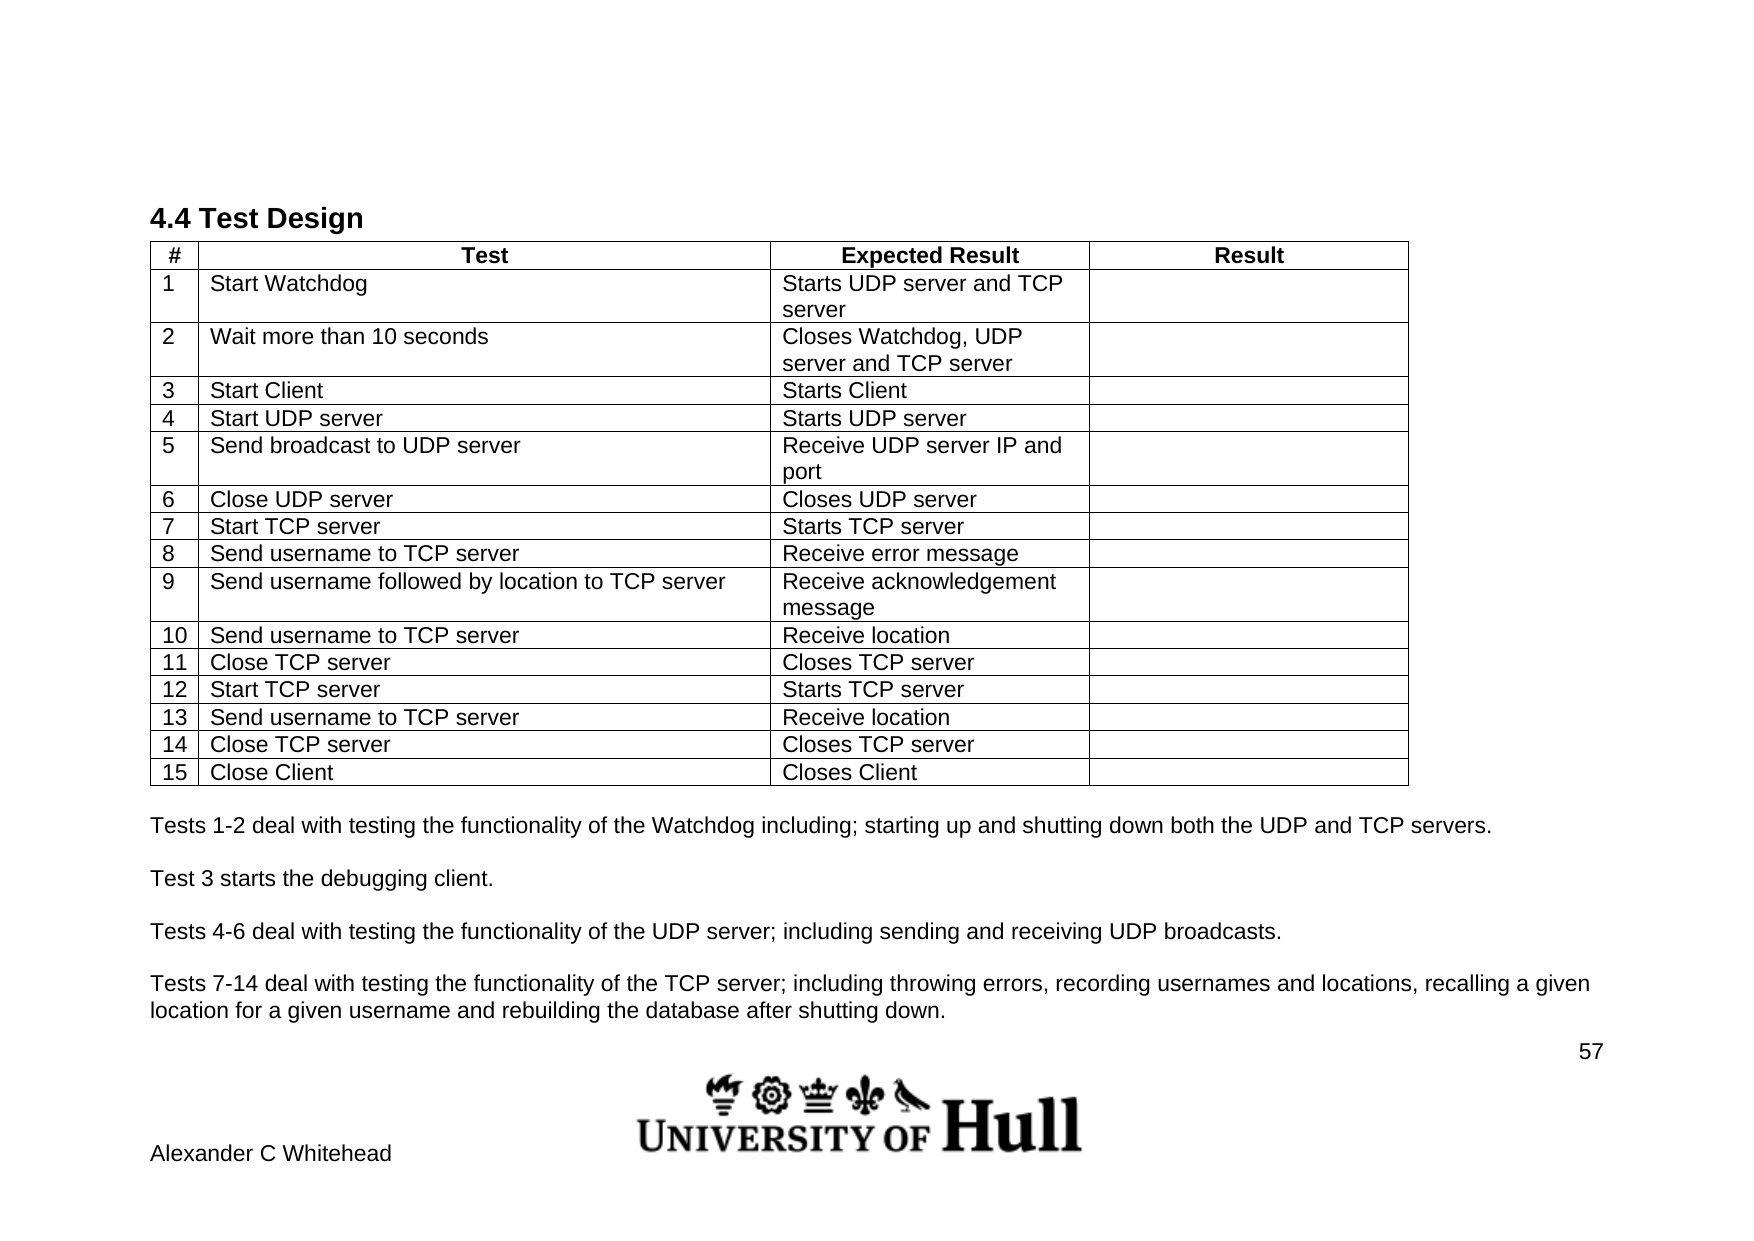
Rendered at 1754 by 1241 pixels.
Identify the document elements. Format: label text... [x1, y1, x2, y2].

table_cell 3 [151, 377, 198, 403]
table_cell Send broadcast to UDP server [199, 432, 770, 484]
table_cell Closes TCP server [771, 649, 1089, 675]
table_cell [1090, 704, 1408, 730]
table_cell Send username to TCP server [199, 540, 770, 567]
table_cell 9 [151, 568, 198, 621]
table_cell Starts UDP server [771, 405, 1089, 431]
table_cell [1090, 731, 1408, 757]
picture [630, 1064, 1091, 1162]
table_cell Start UDP server [199, 405, 770, 431]
table_cell Send username to TCP server [199, 622, 770, 648]
table_cell Close TCP server [199, 731, 770, 757]
table_cell Starts TCP server [771, 513, 1089, 539]
table_cell Send username followed by location to TCP server [199, 568, 770, 621]
table_cell Send username to TCP server [199, 704, 770, 730]
table_cell 2 [151, 323, 198, 376]
table_header Expected Result [771, 242, 1089, 268]
table_cell [1090, 759, 1408, 785]
text Tests 1-2 deal with testing the functionality of the Watchdog including; starting up and shutting down both the UDP and TCP servers. [150, 812, 1604, 839]
table_header Test [199, 242, 770, 268]
table_cell [1090, 432, 1408, 484]
table_cell Receive location [771, 622, 1089, 648]
table_cell [1090, 622, 1408, 648]
table_cell [1090, 676, 1408, 703]
table_cell Receive error message [771, 540, 1089, 567]
table_cell 7 [151, 513, 198, 539]
table_cell 5 [151, 432, 198, 484]
text Tests 4-6 deal with testing the functionality of the UDP server; including sending and receiving UDP broadcasts. [150, 918, 1604, 944]
table_cell Starts TCP server [771, 676, 1089, 703]
table_cell Closes TCP server [771, 731, 1089, 757]
text Tests 7-14 deal with testing the functionality of the TCP server; including throwing errors, recording usernames and locations, recalling a given location for a given username and rebuilding the database after shutting down. [150, 970, 1604, 1023]
table_header # [151, 242, 198, 268]
table_cell Start TCP server [199, 513, 770, 539]
table_cell 10 [151, 622, 198, 648]
table_cell [1090, 377, 1408, 403]
table_cell 15 [151, 759, 198, 785]
table_cell Close Client [199, 759, 770, 785]
table_cell Receive acknowledgement message [771, 568, 1089, 621]
subtitle Test Design [150, 201, 1604, 235]
table_cell Close UDP server [199, 486, 770, 512]
table_cell Closes Client [771, 759, 1089, 785]
table_cell [1090, 270, 1408, 322]
table_cell 11 [151, 649, 198, 675]
table_cell Start Watchdog [199, 270, 770, 322]
table_cell Starts UDP server and TCP server [771, 270, 1089, 322]
table_cell [1090, 568, 1408, 621]
table_cell 4 [151, 405, 198, 431]
table_cell Start TCP server [199, 676, 770, 703]
table_cell Closes Watchdog, UDP server and TCP server [771, 323, 1089, 376]
table_cell Starts Client [771, 377, 1089, 403]
table_cell 1 [151, 270, 198, 322]
table_cell 12 [151, 676, 198, 703]
table_cell Start Client [199, 377, 770, 403]
table_cell [1090, 540, 1408, 567]
table_cell Wait more than 10 seconds [199, 323, 770, 376]
table_cell 6 [151, 486, 198, 512]
table_cell Closes UDP server [771, 486, 1089, 512]
table_cell 8 [151, 540, 198, 567]
table_cell [1090, 486, 1408, 512]
table_cell 14 [151, 731, 198, 757]
table_cell [1090, 405, 1408, 431]
text Test 3 starts the debugging client. [150, 865, 1604, 891]
table_header Result [1090, 242, 1408, 268]
table_cell [1090, 323, 1408, 376]
table_cell [1090, 513, 1408, 539]
table_cell Receive location [771, 704, 1089, 730]
table_cell [1090, 649, 1408, 675]
table_cell 13 [151, 704, 198, 730]
table_cell Receive UDP server IP and port [771, 432, 1089, 484]
table_cell Close TCP server [199, 649, 770, 675]
